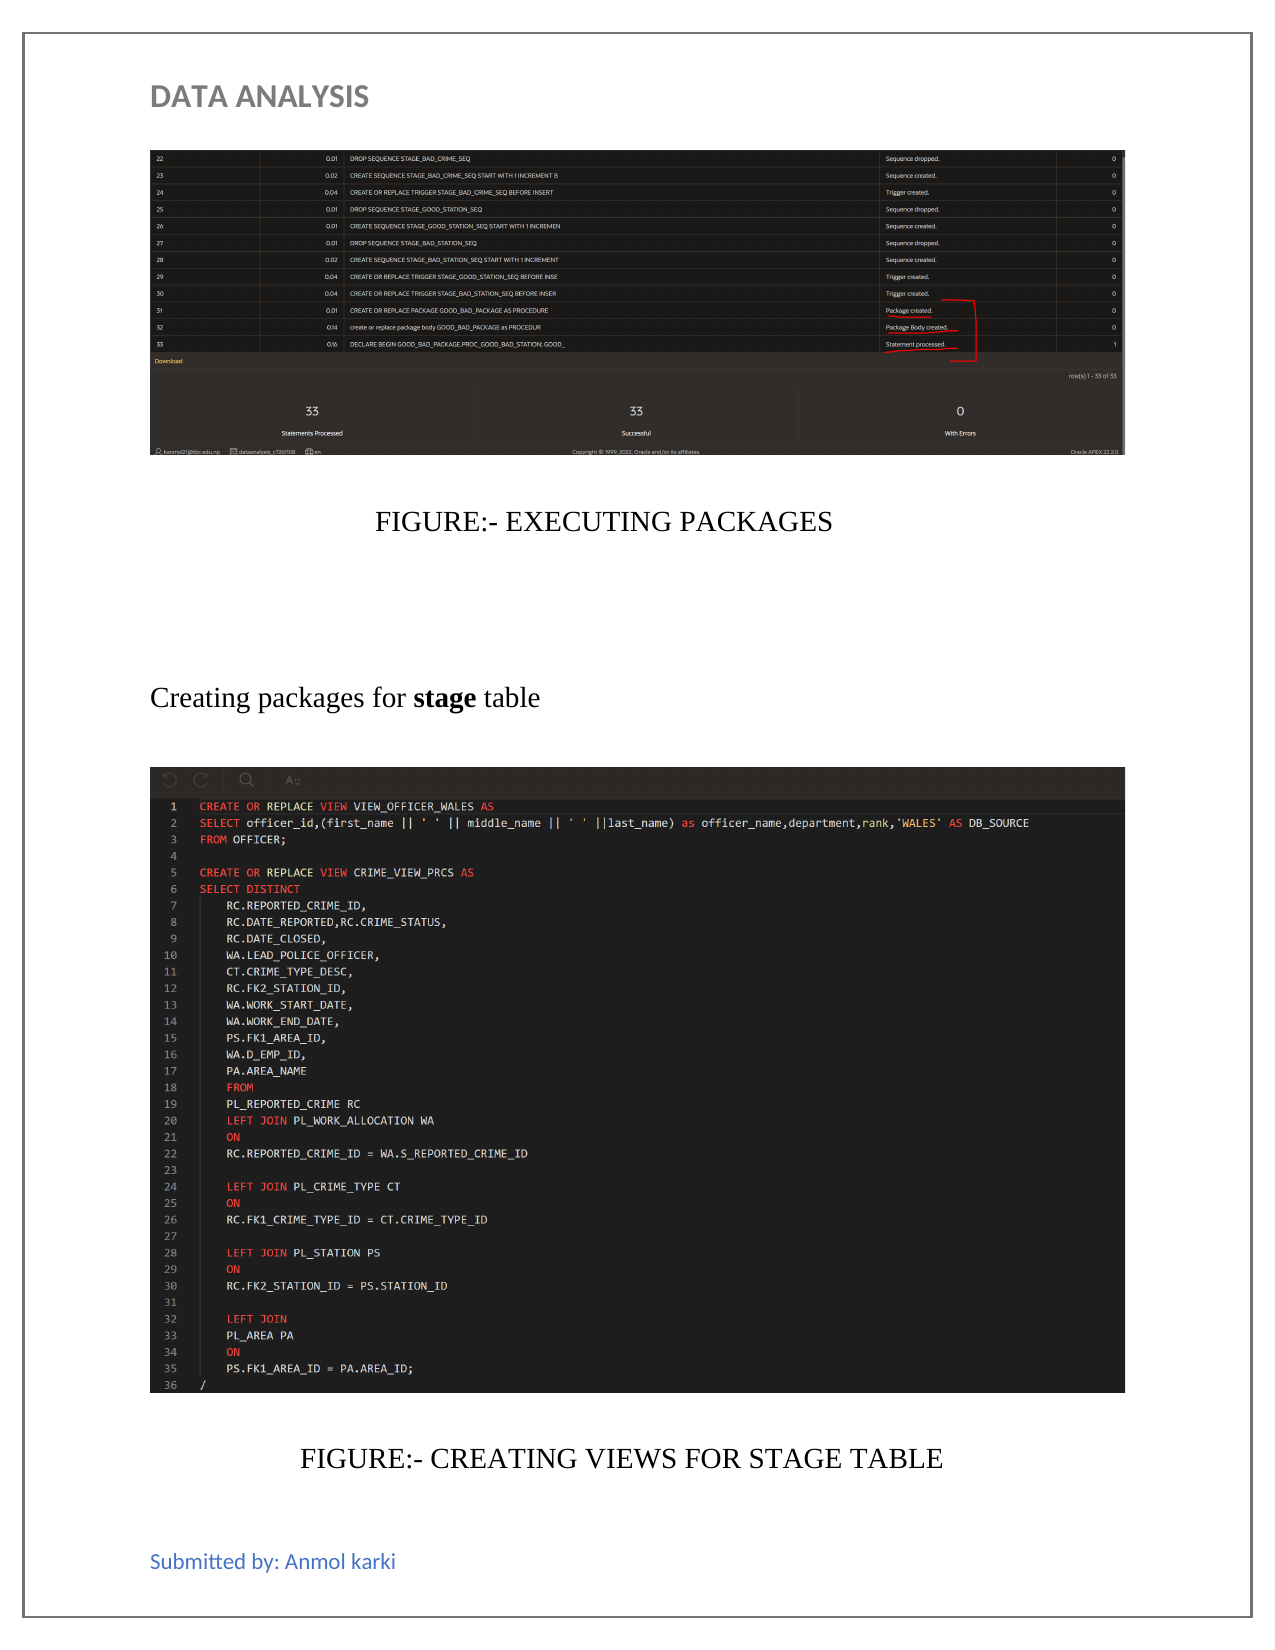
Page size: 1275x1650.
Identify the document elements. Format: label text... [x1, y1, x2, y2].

picture [150, 150, 1125, 455]
picture [150, 767, 1125, 1393]
text FIGURE:- EXECUTING PACKAGES [150, 504, 1125, 537]
text Creating packages for stage table [150, 680, 1125, 713]
text FIGURE:- CREATING VIEWS FOR STAGE TABLE [150, 1441, 1125, 1475]
